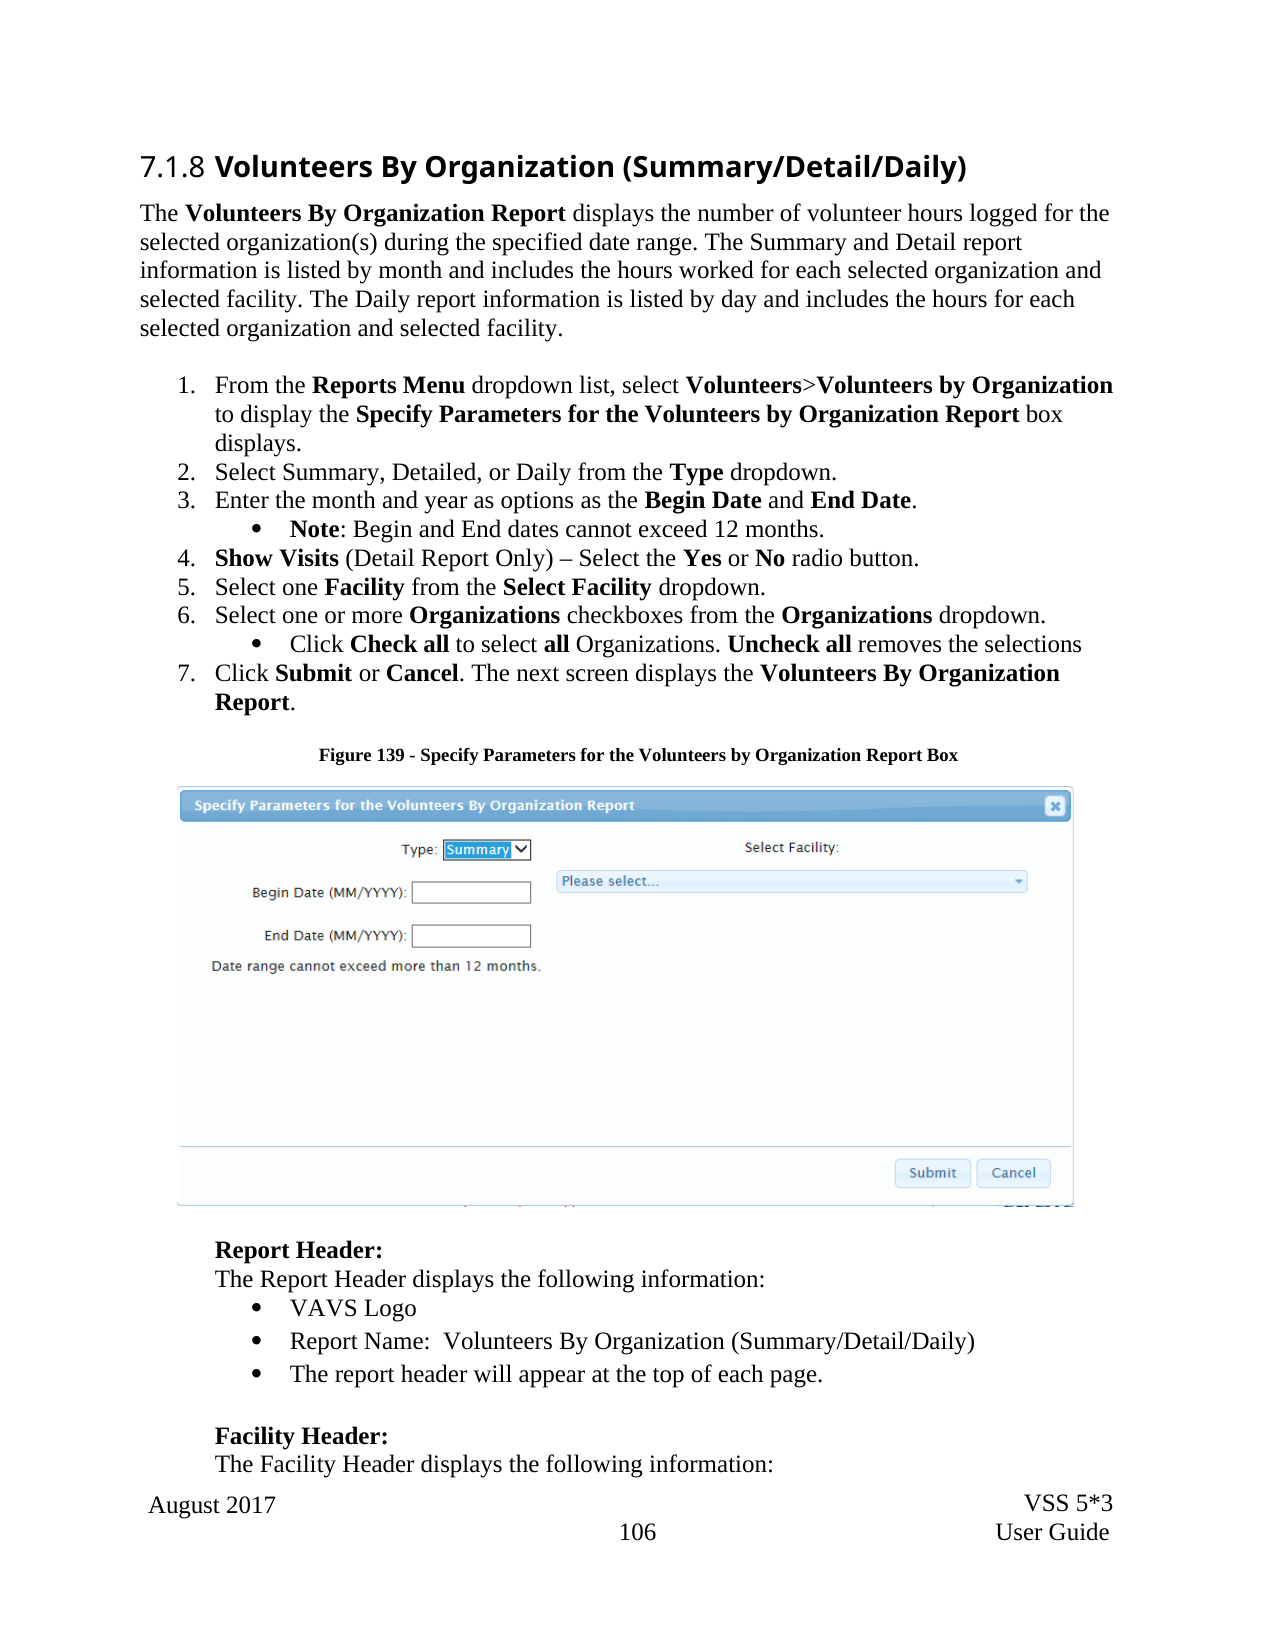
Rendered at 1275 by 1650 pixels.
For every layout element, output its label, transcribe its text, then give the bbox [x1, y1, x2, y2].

list Select one or more Organizations checkboxes from the Organizations dropdown. [177, 601, 1137, 629]
list The report header will appear at the top of each page. [252, 1359, 1127, 1388]
list Note: Begin and End dates cannot exceed 12 months. [252, 514, 1137, 543]
list Click Submit or Cancel. The next screen displays the Volunteers By Organization Report. [177, 658, 1137, 716]
list Click Check all to select all Organizations. Uncheck all removes the selections [252, 629, 1137, 658]
picture [177, 786, 1074, 1207]
list Show Visits (Detail Report Only) – Select the Yes or No radio button. [177, 543, 1137, 572]
list Select Summary, Detailed, or Daily from the Type dropdown. [177, 457, 1137, 486]
list From the Reports Menu dropdown list, select Volunteers>Volunteers by Organization to display the Specify Parameters for the Volunteers by Organization Report box displays. [177, 371, 1137, 457]
text Facility Header: [139, 1421, 1137, 1449]
text The Facility Header displays the following information: [139, 1449, 1137, 1478]
list The Report Header displays the following information: [214, 1264, 1137, 1293]
list VAVS Logo [252, 1293, 1127, 1322]
list Report Name: Volunteers By Organization (Summary/Detail/Daily) [252, 1326, 1127, 1355]
subtitle Volunteers By Organization (Summary/Detail/Daily) [139, 146, 1137, 186]
list Enter the month and year as options as the Begin Date and End Date. [177, 486, 1137, 514]
text The Volunteers By Organization Report displays the number of volunteer hours logged for the selected organization(s) during the specified date range. The Summary and Detail report information is listed by month and includes the hours worked for each selected organization and selected facility. The Daily report information is listed by day and includes the hours for each selected organization and selected facility. [139, 198, 1137, 342]
list Select one Facility from the Select Facility dropdown. [177, 572, 1137, 601]
list Report Header: [214, 1235, 1137, 1264]
